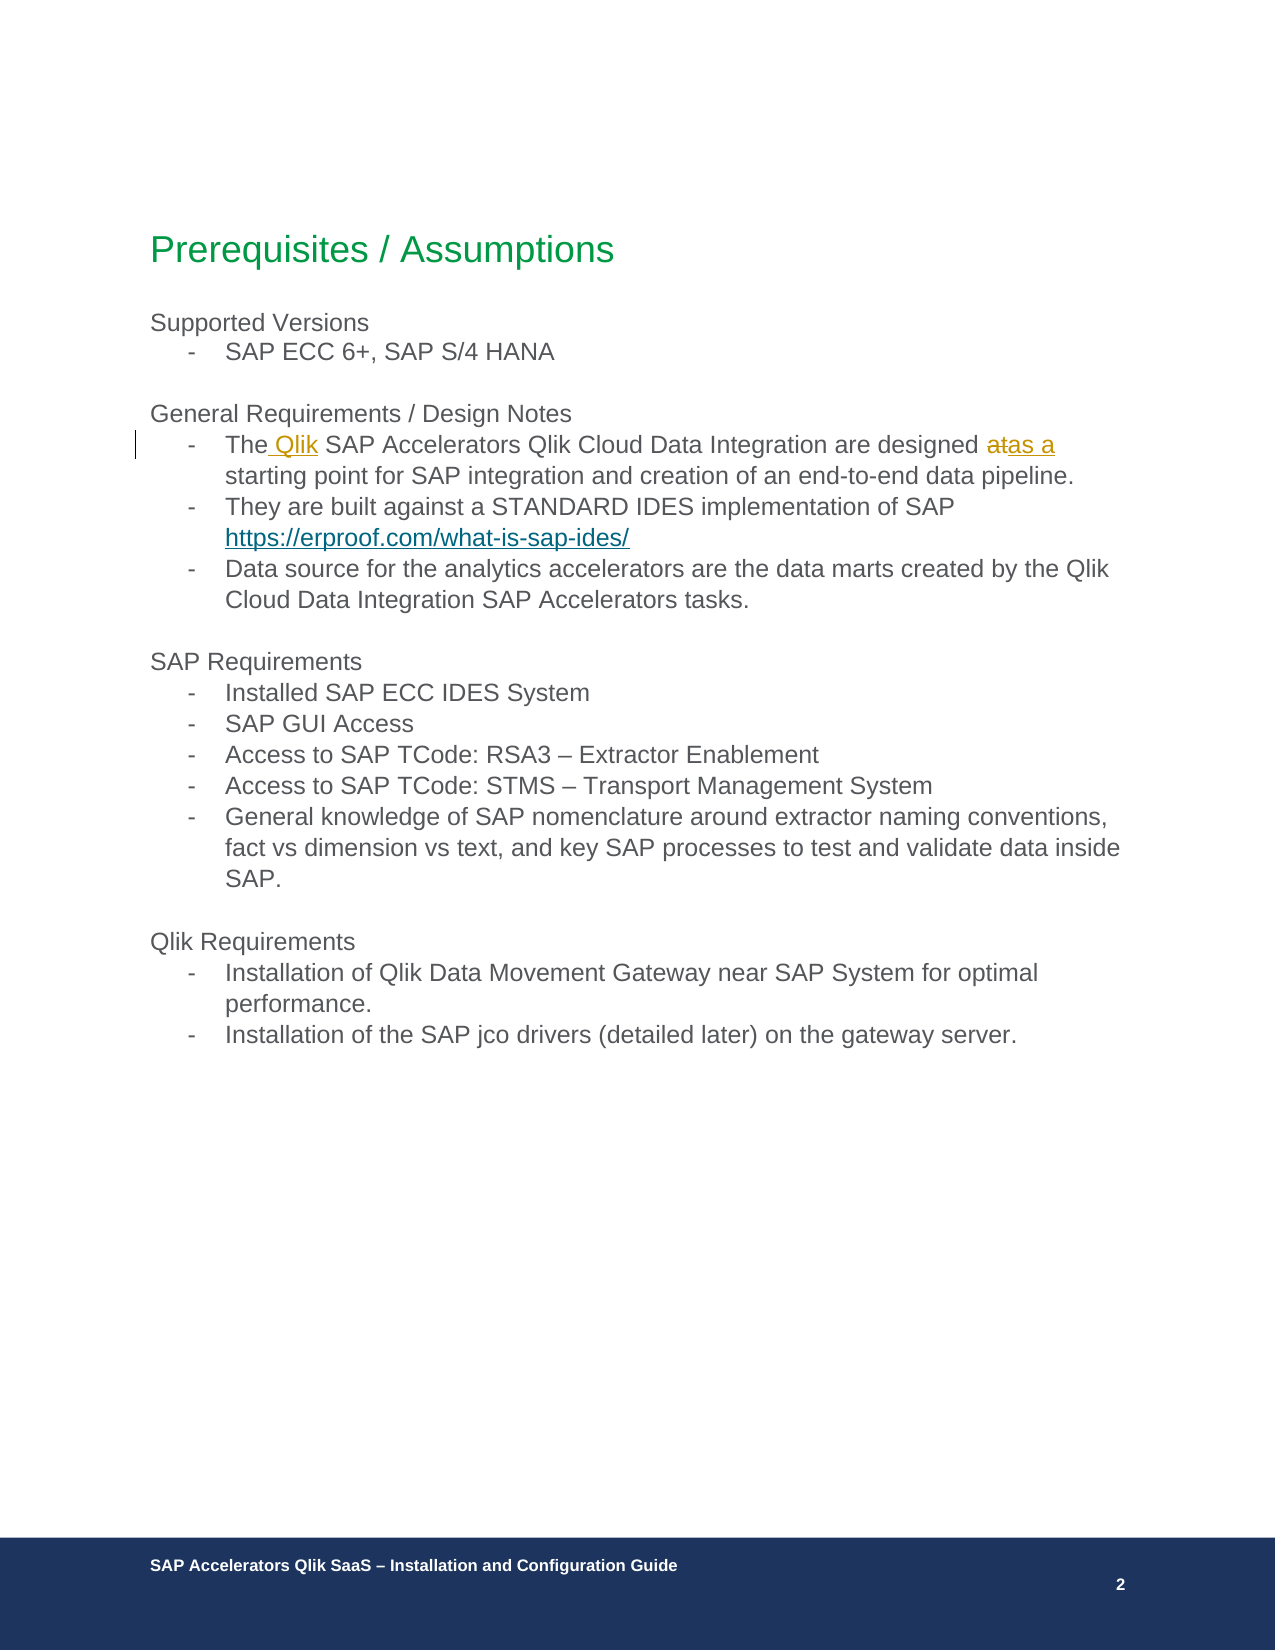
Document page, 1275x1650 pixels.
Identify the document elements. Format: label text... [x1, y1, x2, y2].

text General Requirements / Design Notes [150, 399, 1125, 427]
list They are built against a STANDARD IDES implementation of SAP https://erproof.com/what-is-sap-ides/ [187, 492, 1125, 552]
subtitle Prerequisites / Assumptions [150, 216, 1125, 270]
list SAP ECC 6+, SAP S/4 HANA [187, 337, 1125, 365]
list Data source for the analytics accelerators are the data marts created by the Qlik Cloud Data Integration SAP Accelerators tasks. [187, 554, 1125, 614]
list Installed SAP ECC IDES System [187, 678, 1125, 707]
list Access to SAP TCode: RSA3 – Extractor Enablement [187, 740, 1125, 769]
list Access to SAP TCode: STMS – Transport Management System [187, 771, 1125, 800]
list SAP GUI Access [187, 709, 1125, 738]
list Installation of Qlik Data Movement Gateway near SAP System for optimal performance. [187, 957, 1125, 1017]
text SAP Requirements [150, 647, 1125, 676]
list Installation of the SAP jco drivers (detailed later) on the gateway server. [187, 1019, 1125, 1048]
list The SAP Accelerators Qlik Cloud Data Integration are designed starting point for SAP integration and creation of an end-to-end data pipeline. [187, 430, 1125, 489]
title Supported Versions [150, 308, 1125, 337]
list General knowledge of SAP nomenclature around extractor naming conventions, fact vs dimension vs text, and key SAP processes to test and validate data inside SAP. [187, 802, 1125, 893]
text Qlik Requirements [150, 926, 1125, 955]
